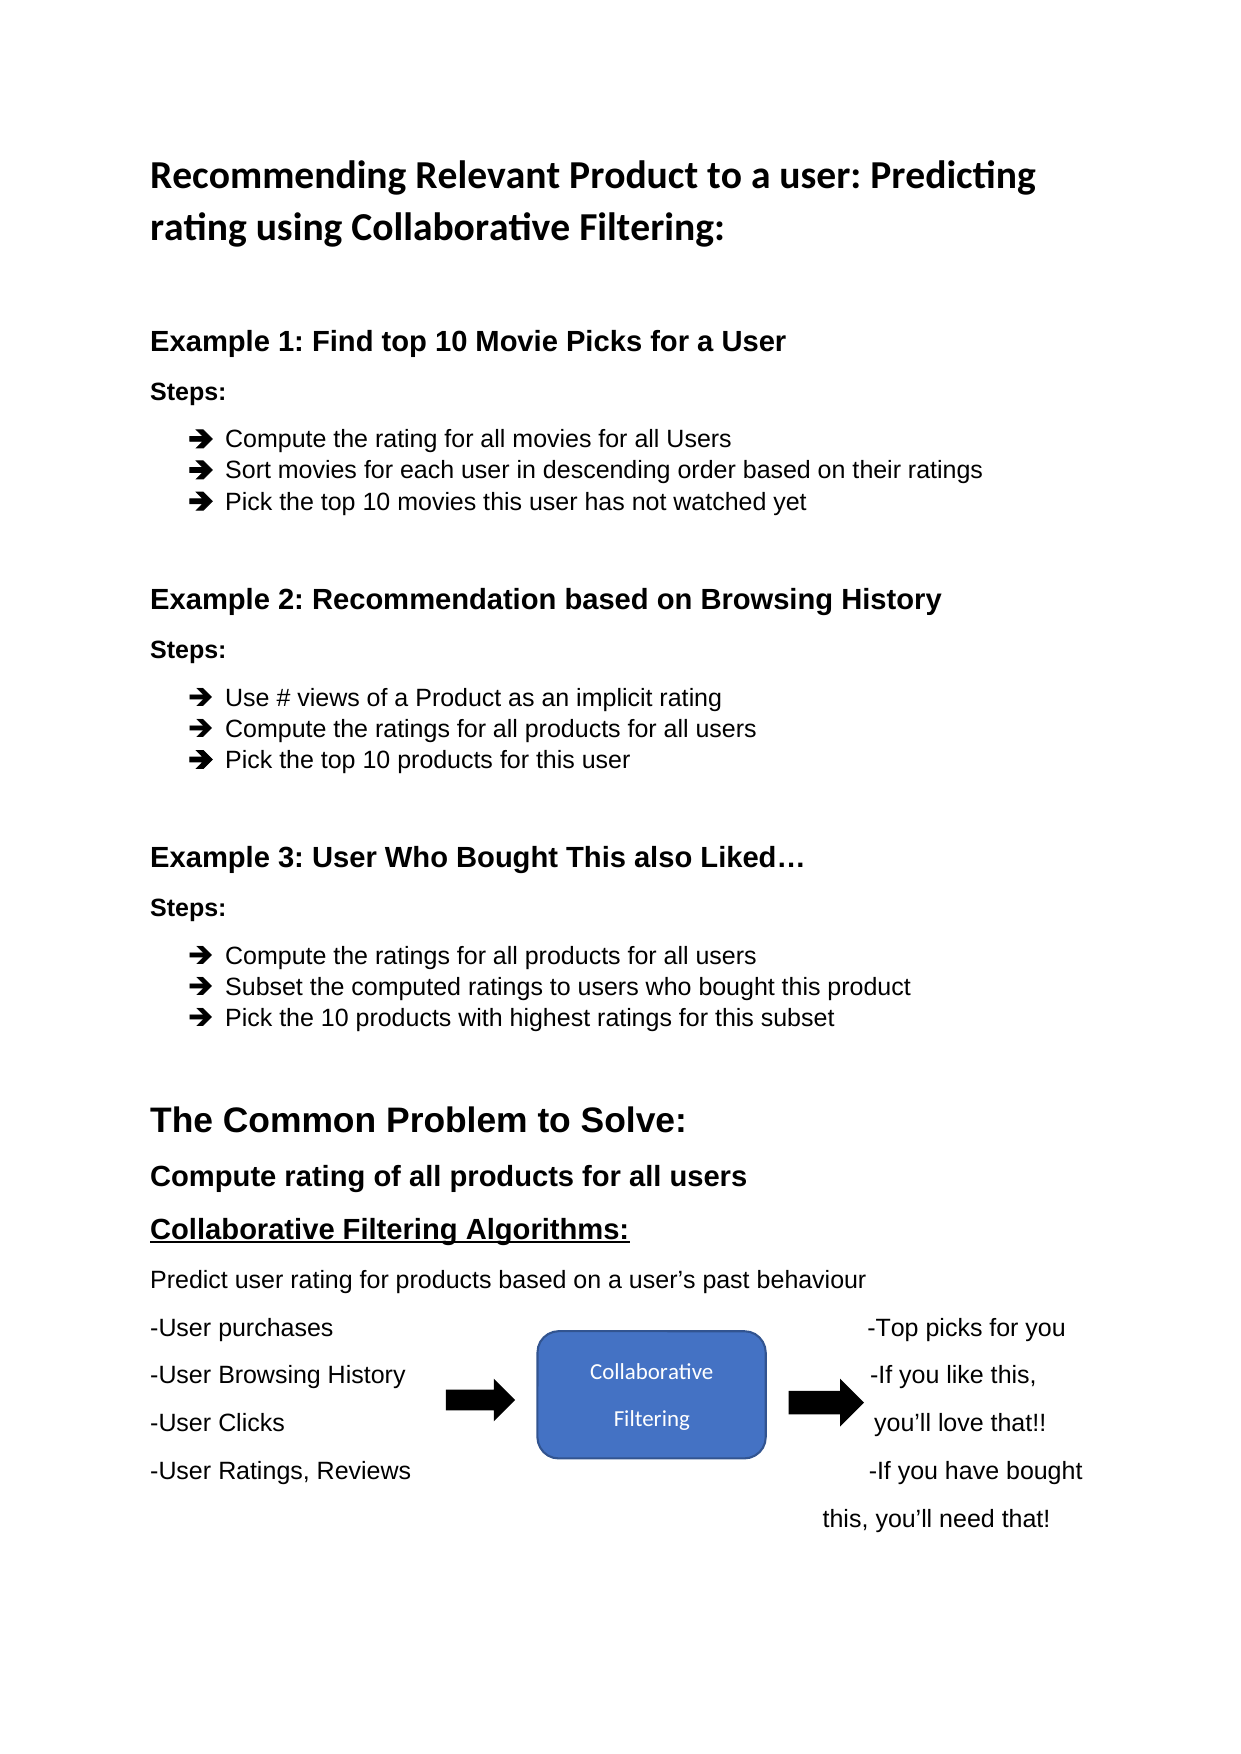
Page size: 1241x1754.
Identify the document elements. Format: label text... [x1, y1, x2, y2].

text Steps: [150, 635, 1090, 664]
list Use # views of a Product as an implicit rating [187, 683, 1090, 712]
text Compute rating of all products for all users [150, 1159, 1090, 1193]
list Sort movies for each user in descending order based on their ratings [187, 456, 1090, 484]
text -User Clicks you’ll love that!! [767, 1408, 1090, 1437]
text Recommending Relevant Product to a user: Predicting rating using Collaborative Filtering: [150, 150, 1090, 251]
list Pick the top 10 movies this user has not watched yet [187, 487, 1090, 516]
list Compute the rating for all movies for all Users [187, 424, 1090, 453]
text -User Ratings, Reviews -If you have bought [150, 1456, 1090, 1485]
text Example 2: Recommendation based on Browsing History [150, 582, 1090, 616]
text Collaborative Filtering Algorithms: [150, 1212, 1090, 1246]
list Subset the computed ratings to users who bought this product [187, 972, 1090, 1001]
text Steps: [150, 893, 1090, 922]
text -User Browsing History -If you like this, [150, 1361, 536, 1389]
text Steps: [150, 377, 1090, 405]
text The Common Problem to Solve: [150, 1099, 1090, 1139]
text -User Browsing History -If you like this, [767, 1361, 1090, 1389]
text -User Clicks you’ll love that!! [150, 1408, 536, 1437]
list Pick the 10 products with highest ratings for this subset [187, 1003, 1090, 1032]
list Compute the ratings for all products for all users [187, 941, 1090, 970]
text Predict user rating for products based on a user’s past behaviour [150, 1265, 1090, 1294]
list Pick the top 10 products for this user [187, 745, 1090, 774]
text -User purchases -Top picks for you [150, 1313, 1090, 1342]
list Compute the ratings for all products for all users [187, 714, 1090, 743]
text this, you’ll need that! [150, 1504, 1090, 1532]
text Example 3: User Who Bought This also Liked… [150, 841, 1090, 874]
text Example 1: Find top 10 Movie Picks for a User [150, 324, 1090, 357]
